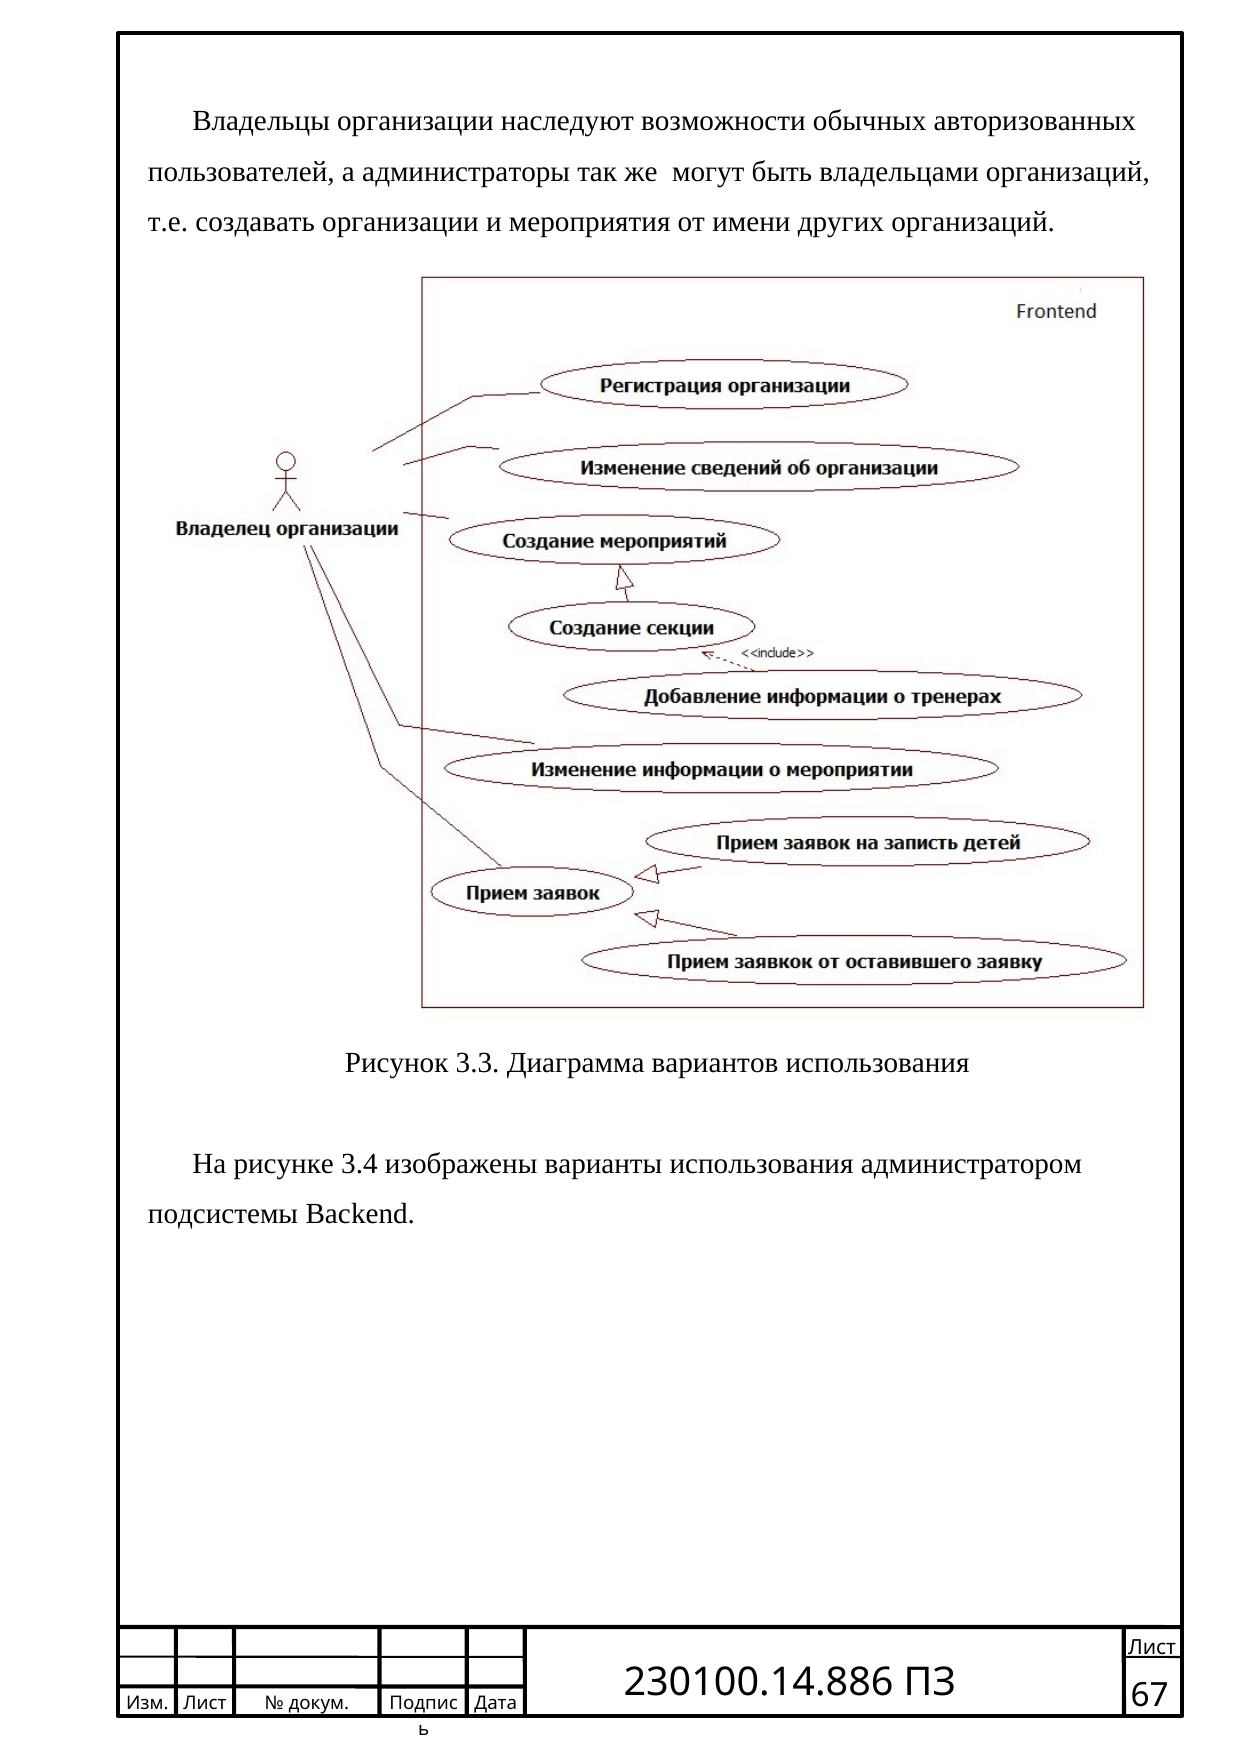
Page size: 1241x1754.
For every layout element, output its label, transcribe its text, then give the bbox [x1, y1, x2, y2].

text На рисунке 3.4 изображены варианты использования администратором подсистемы Backend. [148, 1146, 1167, 1230]
text Владельцы организации наследуют возможности обычных авторизованных пользователей, а администраторы так же могут быть владельцами организаций, т.е. создавать организации и мероприятия от имени других организаций. [148, 103, 1167, 238]
picture [147, 254, 1167, 1031]
text Рисунок 3.3. Диаграмма вариантов использования [148, 1045, 1167, 1079]
